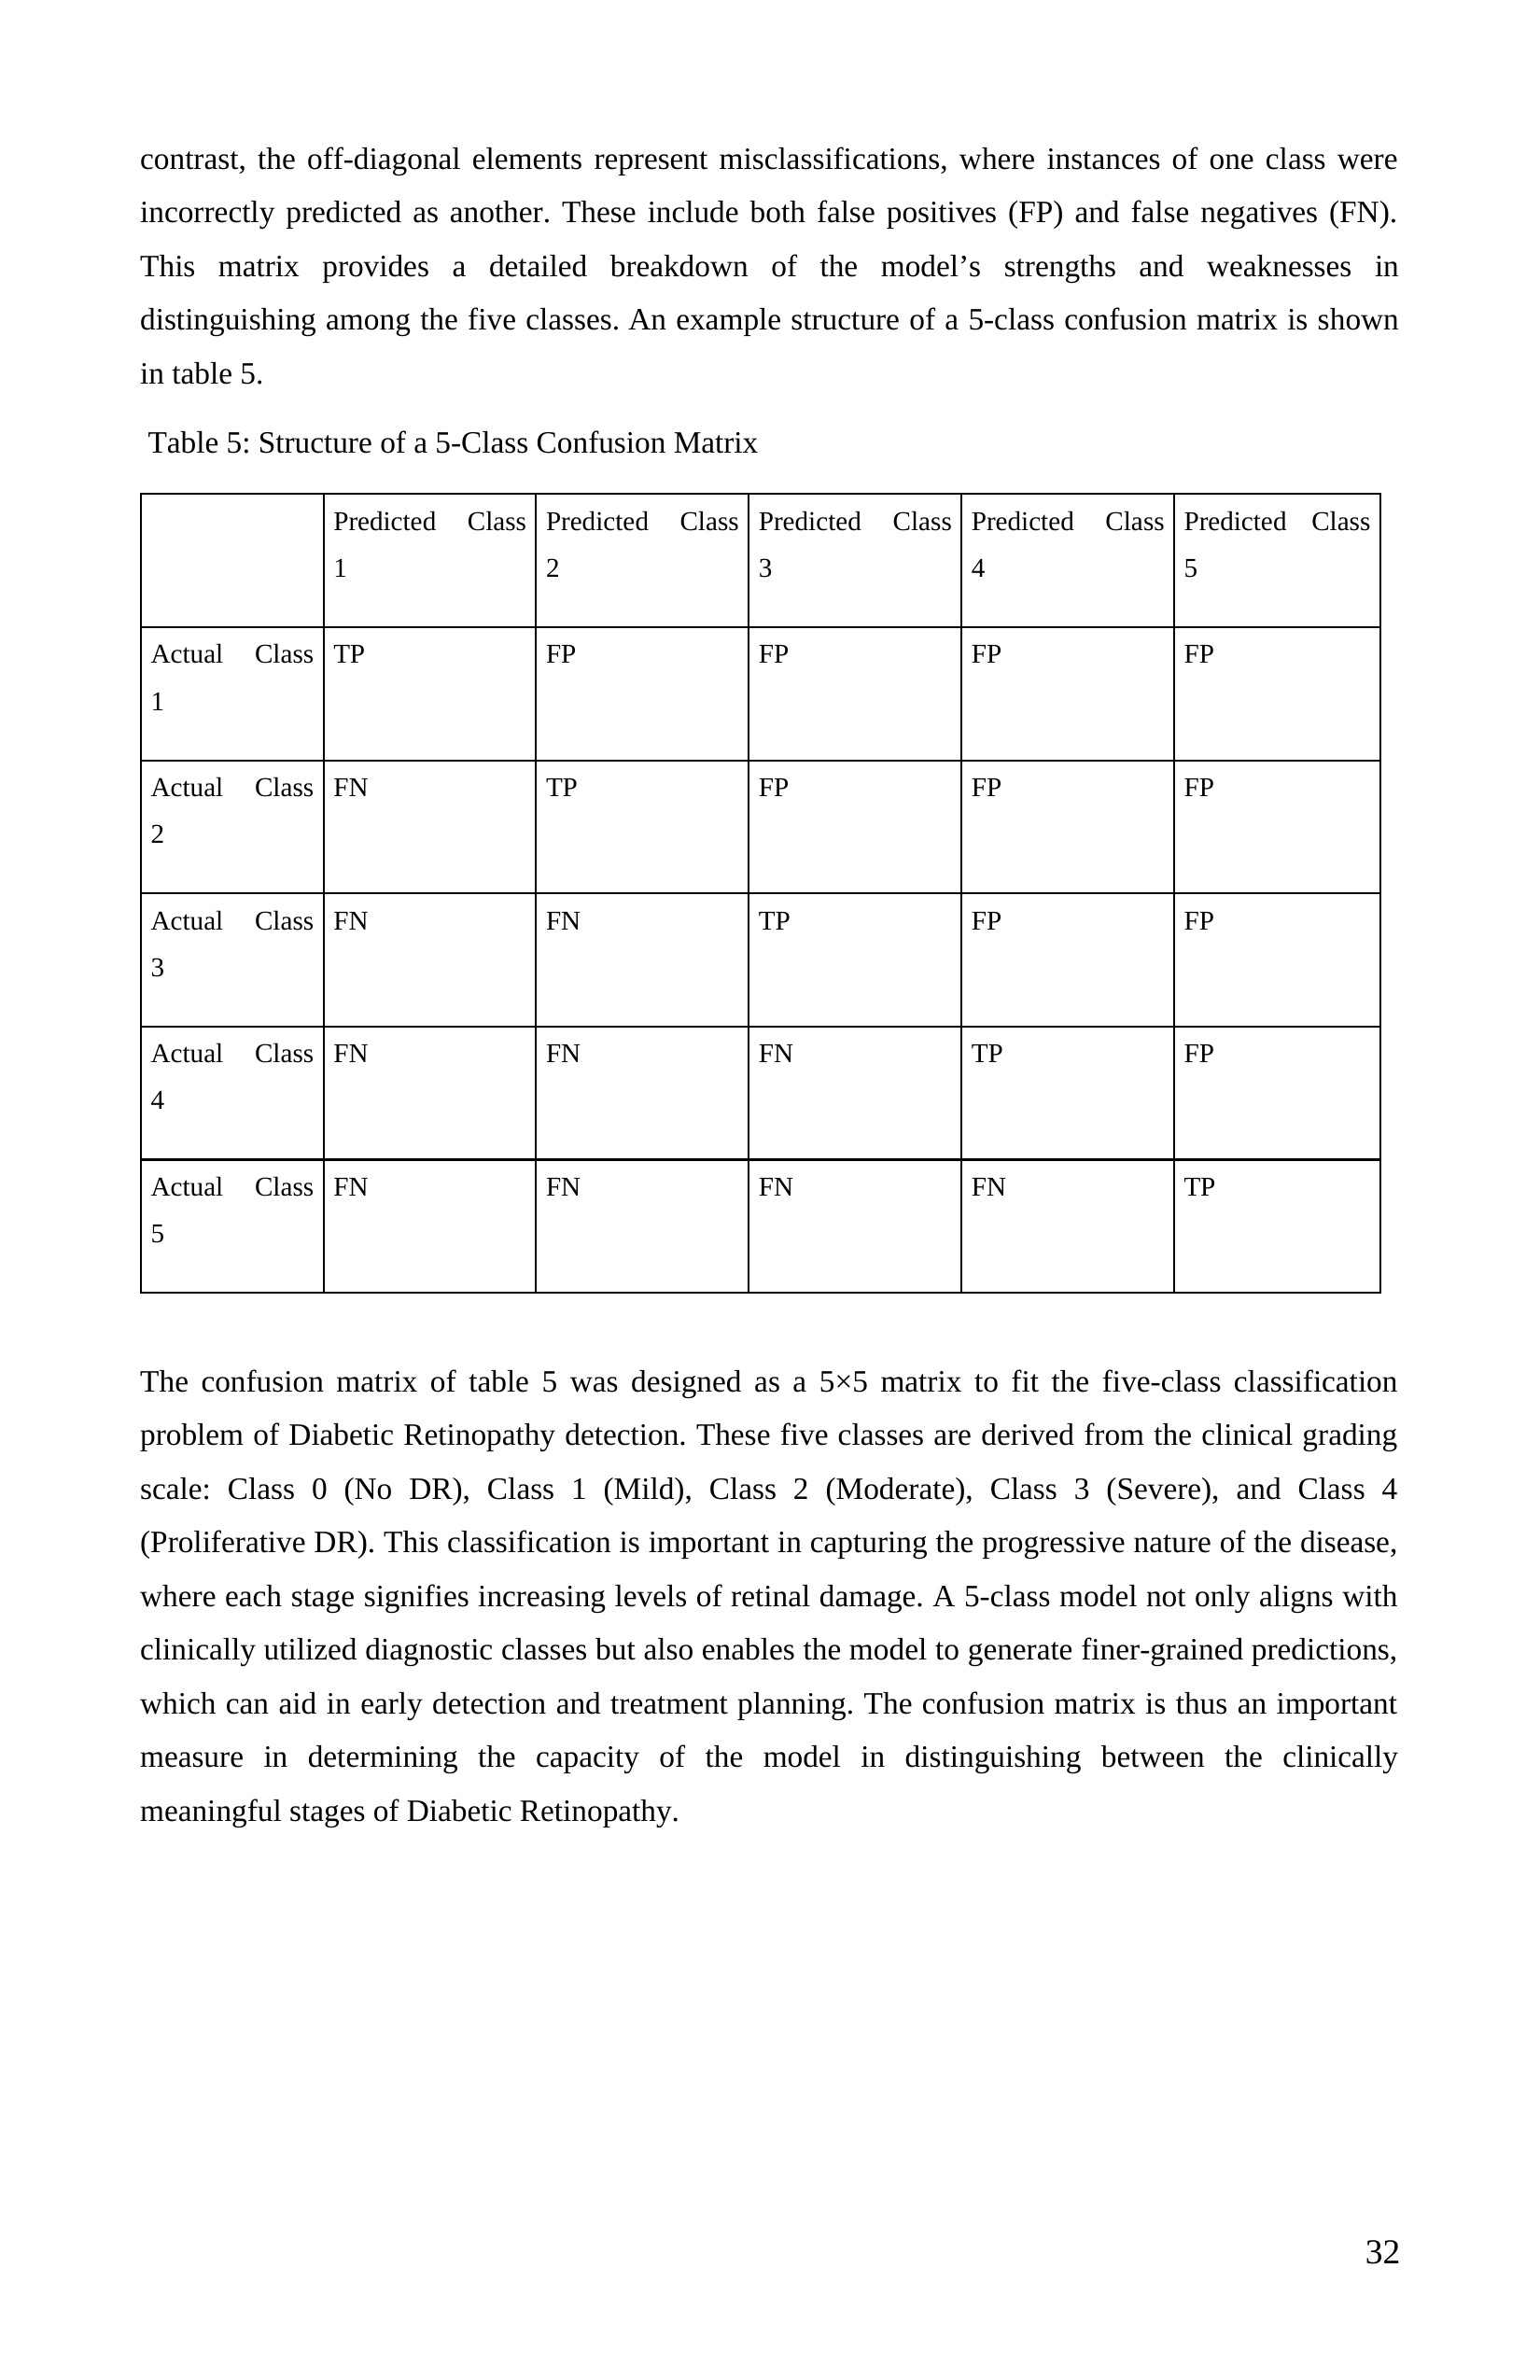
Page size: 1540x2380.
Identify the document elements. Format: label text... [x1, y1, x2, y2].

table_cell FP [962, 762, 1173, 892]
table_header Predicted Class 4 [962, 495, 1173, 626]
table_cell Actual Class 1 [142, 628, 323, 759]
table_cell FP [1175, 894, 1379, 1026]
table_cell TP [962, 1028, 1173, 1158]
table_header Predicted Class 1 [325, 495, 535, 626]
table_cell FN [325, 894, 535, 1026]
table_cell Actual Class 4 [142, 1028, 323, 1158]
table_cell FP [1175, 762, 1379, 892]
table_cell TP [325, 628, 535, 759]
text Table 5: Structure of a 5-Class Confusion Matrix [140, 424, 1400, 459]
table_cell FP [749, 628, 960, 759]
table_cell FN [537, 1161, 748, 1292]
table_cell FN [749, 1161, 960, 1292]
table_cell FN [962, 1161, 1173, 1292]
table_cell FN [537, 1028, 748, 1158]
table_cell FN [537, 894, 748, 1026]
table_cell Actual Class 5 [142, 1161, 323, 1292]
table_cell FP [749, 762, 960, 892]
table_cell FP [537, 628, 748, 759]
table_header Predicted Class 3 [749, 495, 960, 626]
table_cell TP [1175, 1161, 1379, 1292]
text The confusion matrix of table 5 was designed as a 5×5 matrix to fit the five-class classification problem of Diabetic Retinopathy detection. These five classes are derived from the clinical grading scale: Class 0 (No DR), Class 1 (Mild), Class 2 (Moderate), Class 3 (Severe), and Class 4 (Proliferative DR). This classification is important in capturing the progressive nature of the disease, where each stage signifies increasing levels of retinal damage. A 5-class model not only aligns with clinically utilized diagnostic classes but also enables the model to generate finer-grained predictions, which can aid in early detection and treatment planning. The confusion matrix is thus an important measure in determining the capacity of the model in distinguishing between the clinically meaningful stages of Diabetic Retinopathy. [140, 1363, 1400, 1827]
table_cell FP [962, 628, 1173, 759]
table_cell Actual Class 2 [142, 762, 323, 892]
table_cell Actual Class 3 [142, 894, 323, 1026]
table_cell FP [1175, 1028, 1379, 1158]
table_cell FN [749, 1028, 960, 1158]
table_cell FN [325, 1028, 535, 1158]
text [140, 140, 1400, 390]
table_cell TP [537, 762, 748, 892]
table_header Predicted Class 5 [1175, 495, 1379, 626]
table_header Predicted Class 2 [537, 495, 748, 626]
table_cell FN [325, 762, 535, 892]
table_header [142, 495, 323, 626]
table_cell FP [1175, 628, 1379, 759]
table_cell TP [749, 894, 960, 1026]
table_cell FN [325, 1161, 535, 1292]
table_cell FP [962, 894, 1173, 1026]
